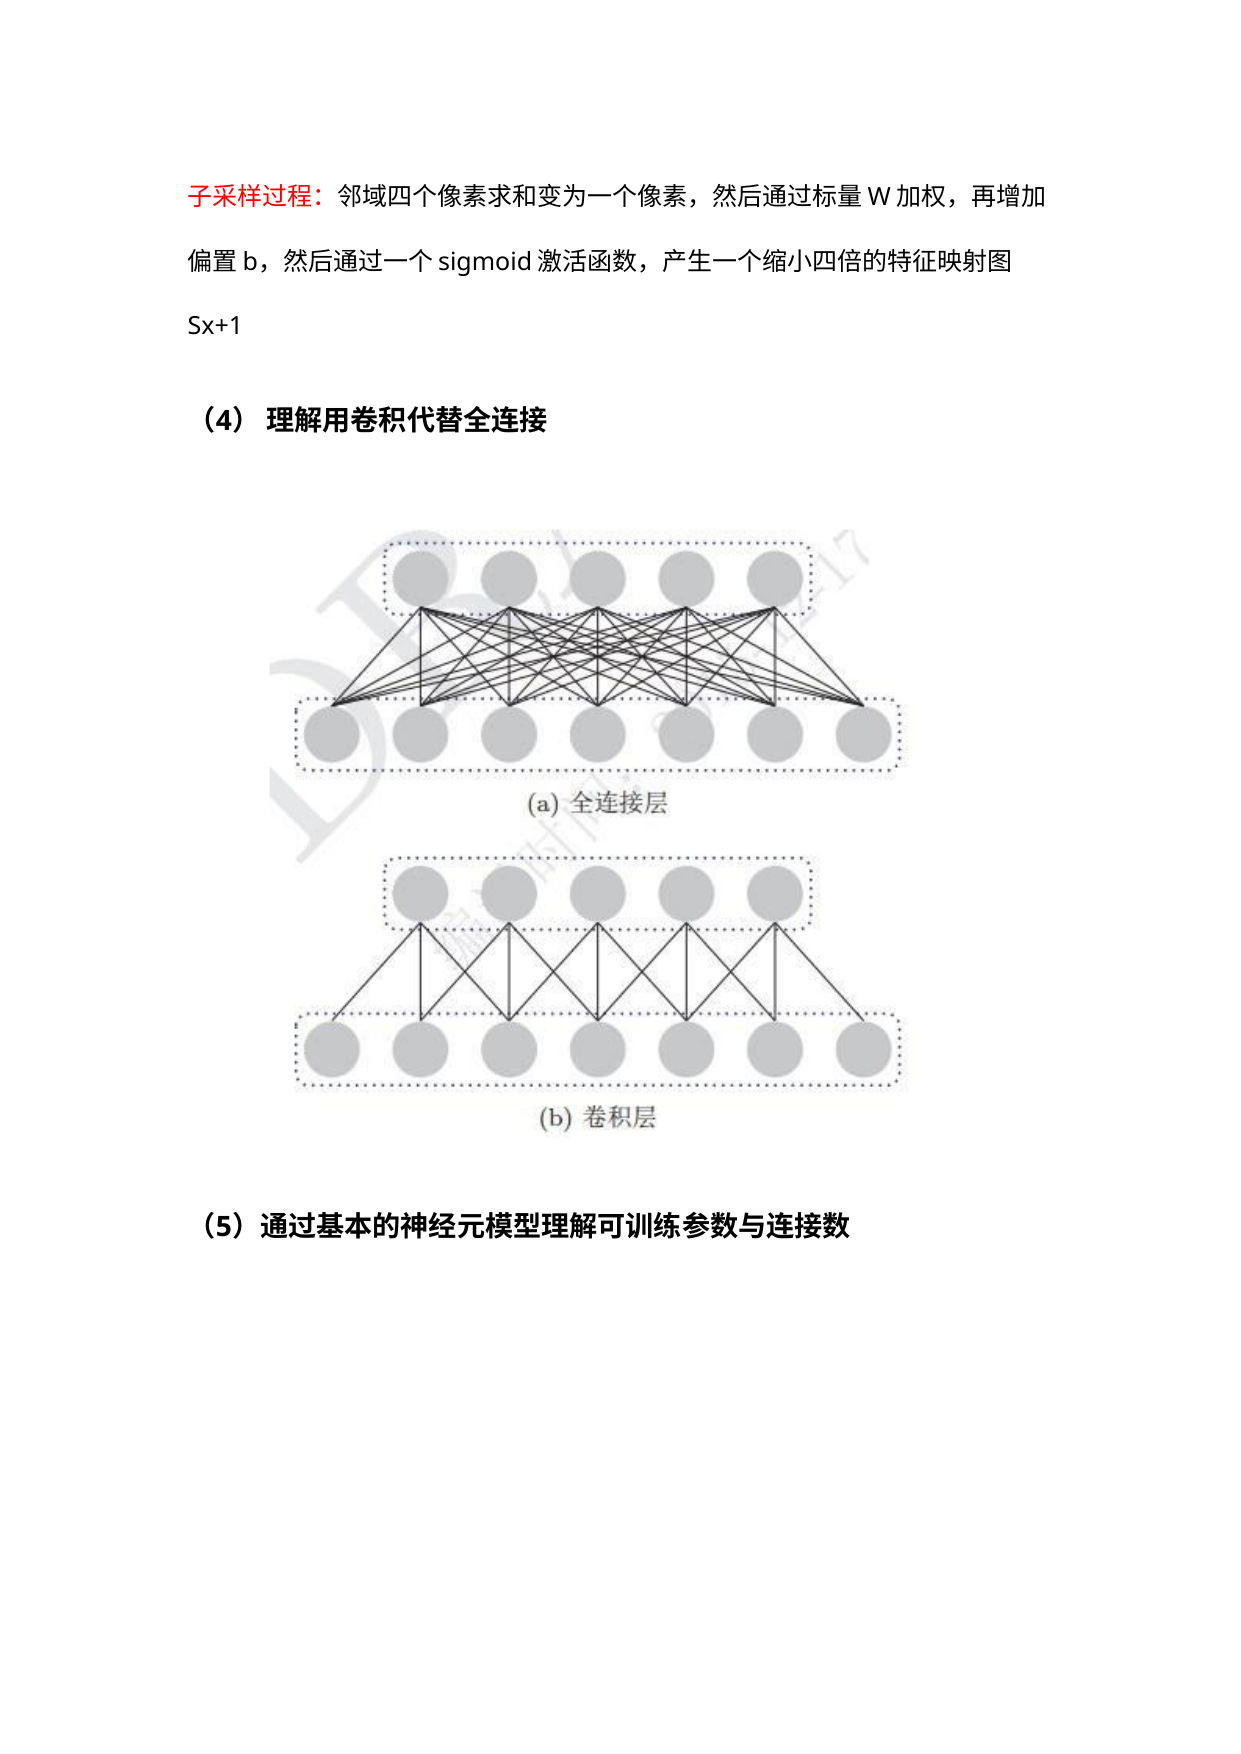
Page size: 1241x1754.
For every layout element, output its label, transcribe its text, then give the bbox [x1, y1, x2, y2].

text 子采样过程：邻域四个像素求和变为一个像素，然后通过标量W加权，再增加偏置b，然后通过一个sigmoid激活函数，产生一个缩小四倍的特征映射图Sx+1 [187, 162, 1053, 357]
subtitle （4） 理解用卷积代替全连接 [187, 386, 1053, 451]
picture [187, 480, 935, 1140]
subtitle （5）通过基本的神经元模型理解可训练参数与连接数 [187, 1192, 1053, 1257]
